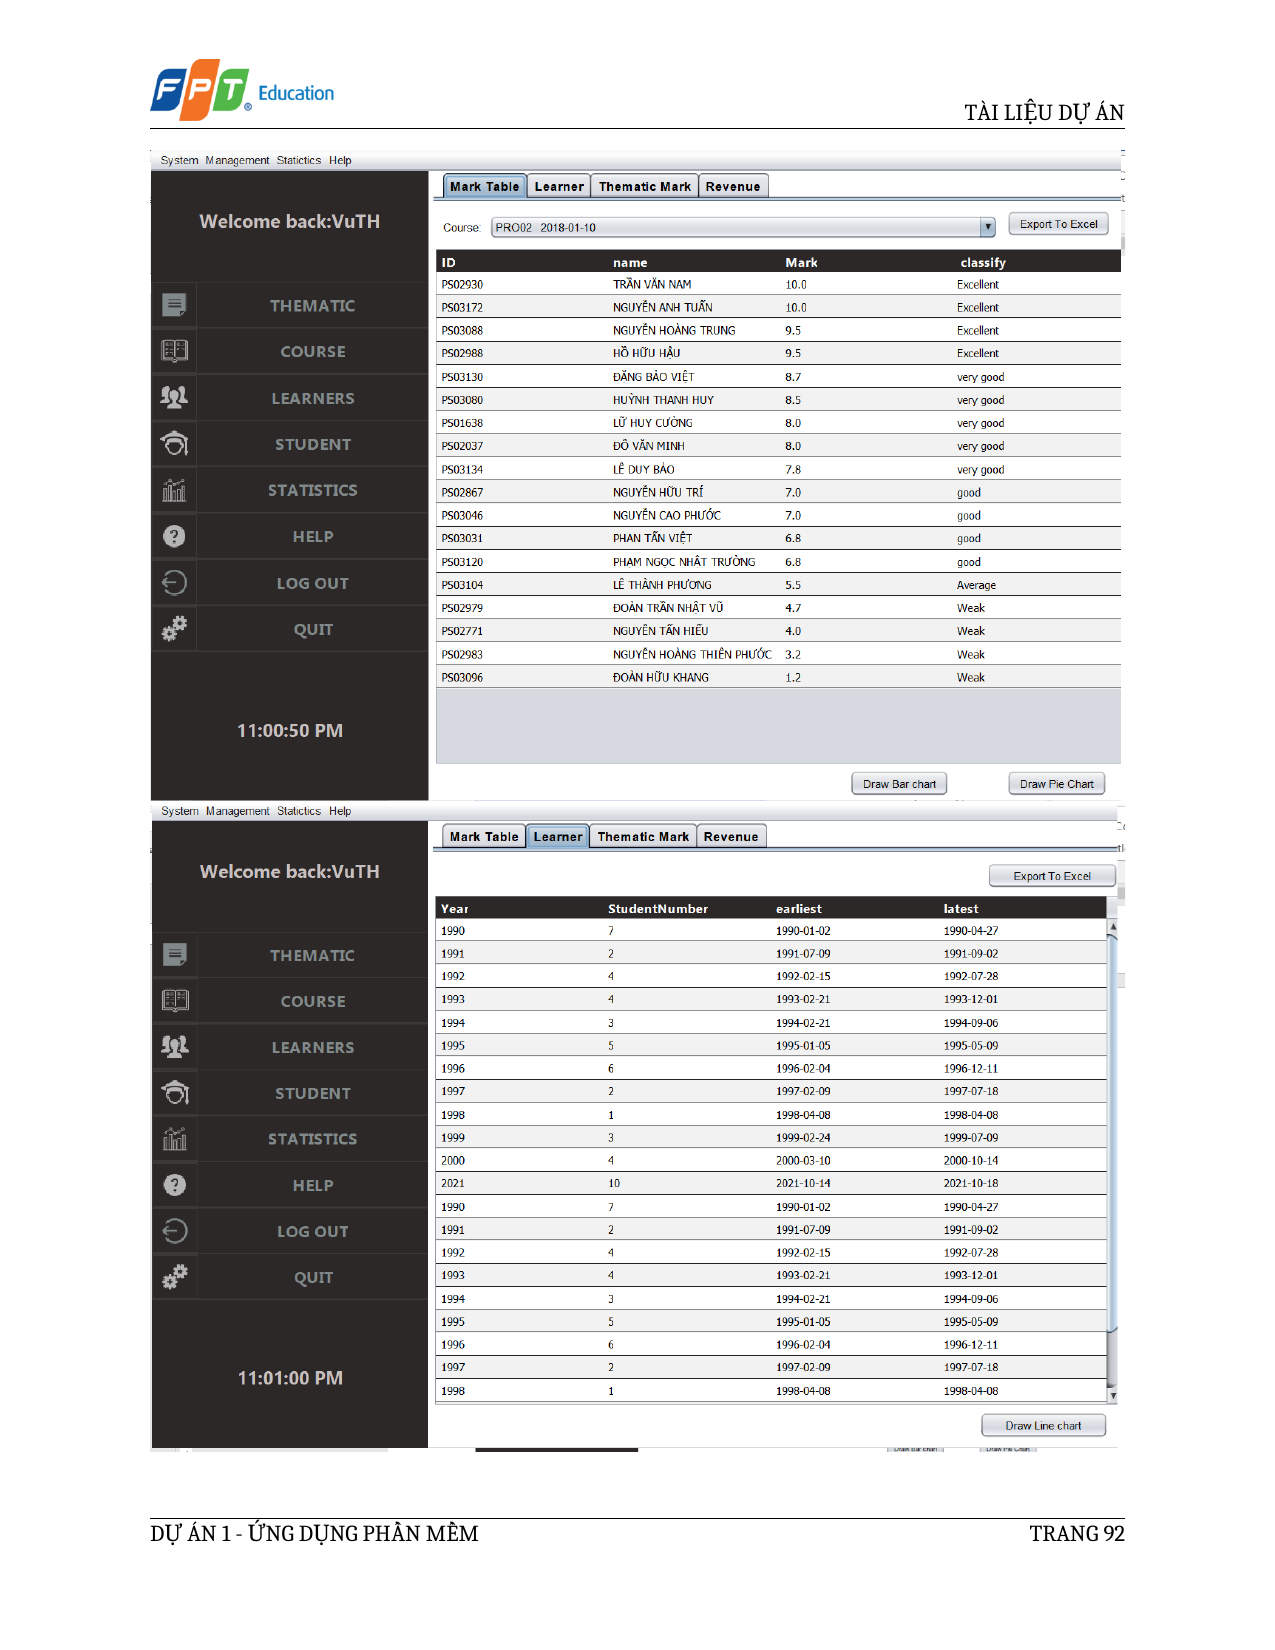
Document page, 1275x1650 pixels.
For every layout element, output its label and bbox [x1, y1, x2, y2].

picture [150, 59, 336, 121]
picture [150, 805, 1125, 1452]
picture [150, 150, 1125, 801]
